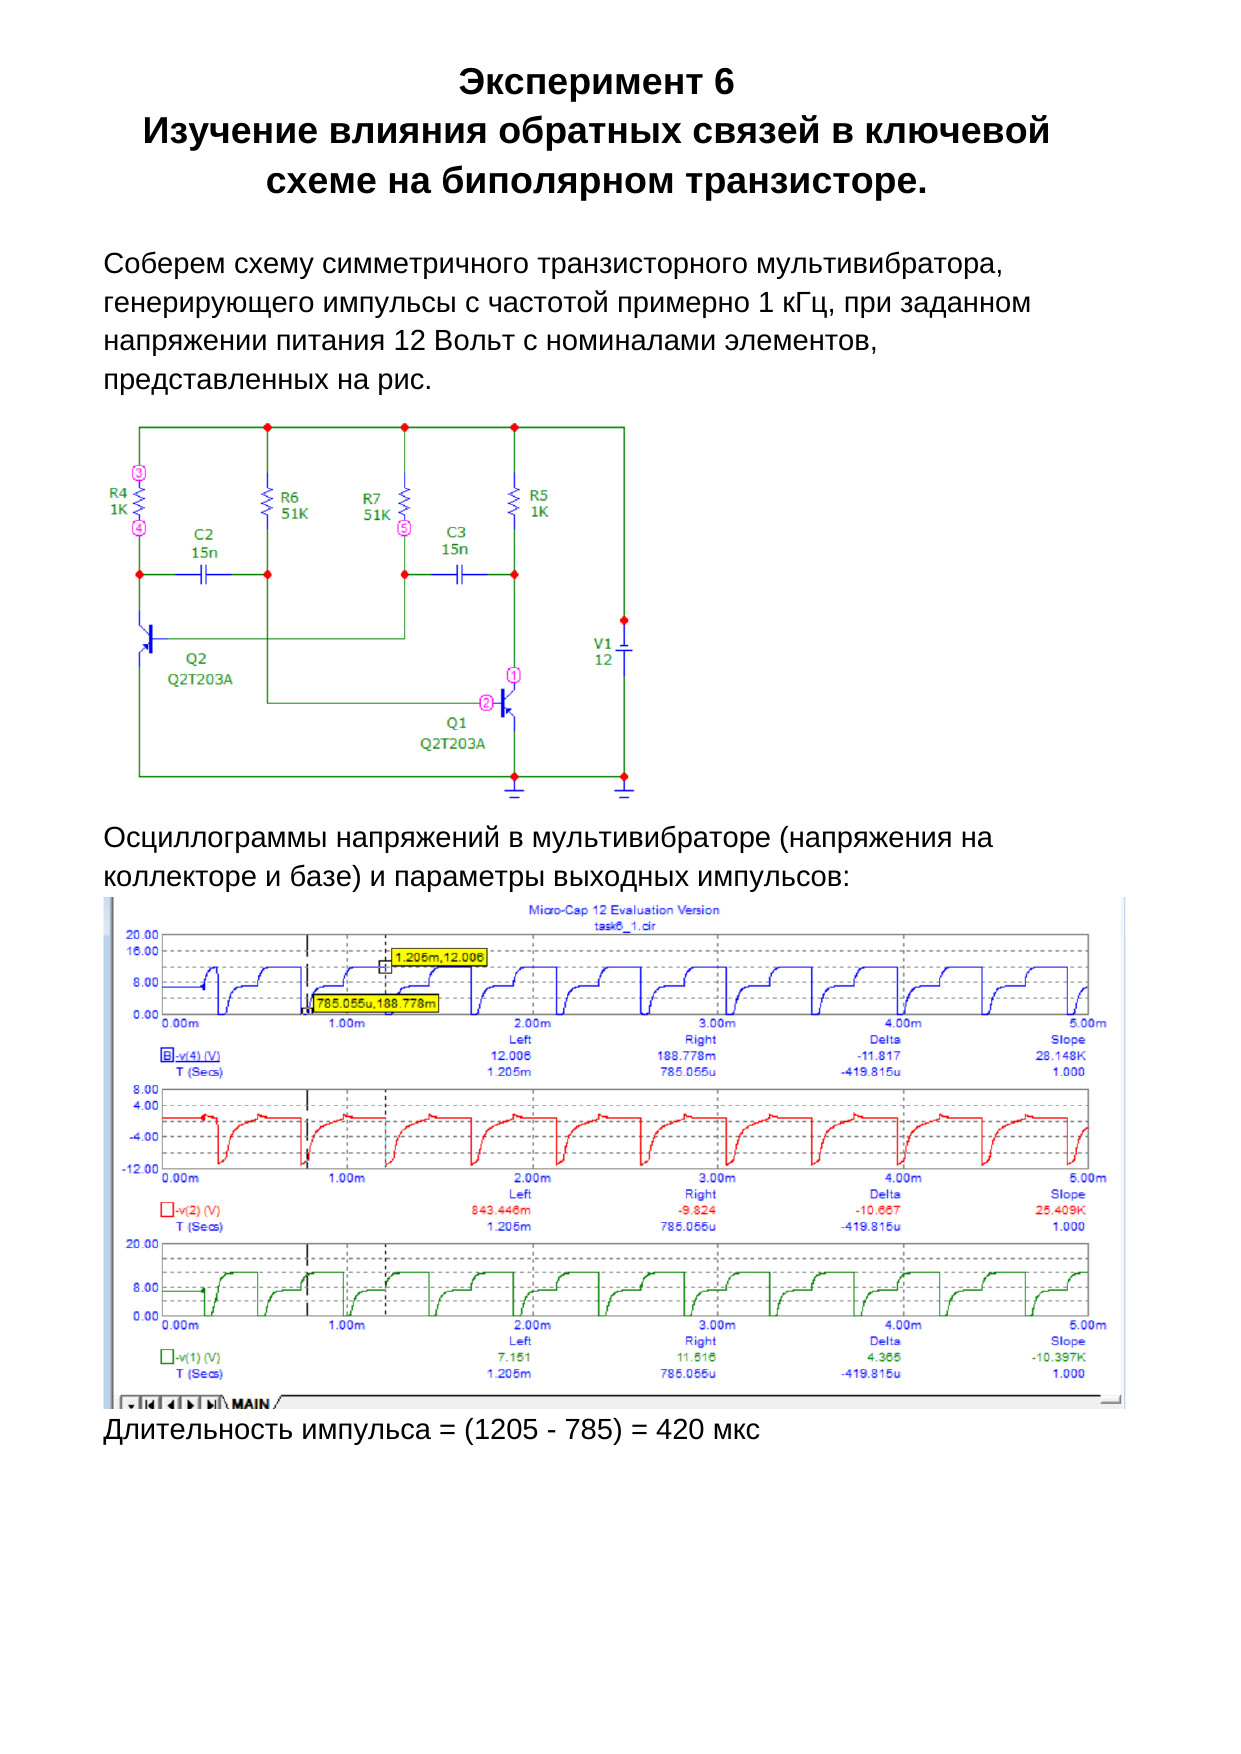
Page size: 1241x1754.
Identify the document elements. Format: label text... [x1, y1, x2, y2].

text Соберем схему симметричного транзисторного мультивибратора, генерирующего импульсы с частотой примерно 1 кГц, при заданном напряжении питания 12 Вольт с номиналами элементов, представленных на рис. [103, 246, 1090, 395]
text Эксперимент 6 [103, 59, 1090, 102]
text Изучение влияния обратных связей в ключевой схеме на биполярном транзисторе. [103, 108, 1090, 201]
picture [103, 400, 662, 817]
text Осциллограммы напряжений в мультивибраторе (напряжения на коллекторе и базе) и параметры выходных импульсов: [103, 820, 1090, 892]
picture [103, 897, 1126, 1409]
text Длительность импульса = (1205 - 785) = 420 мкс [103, 1412, 1090, 1446]
